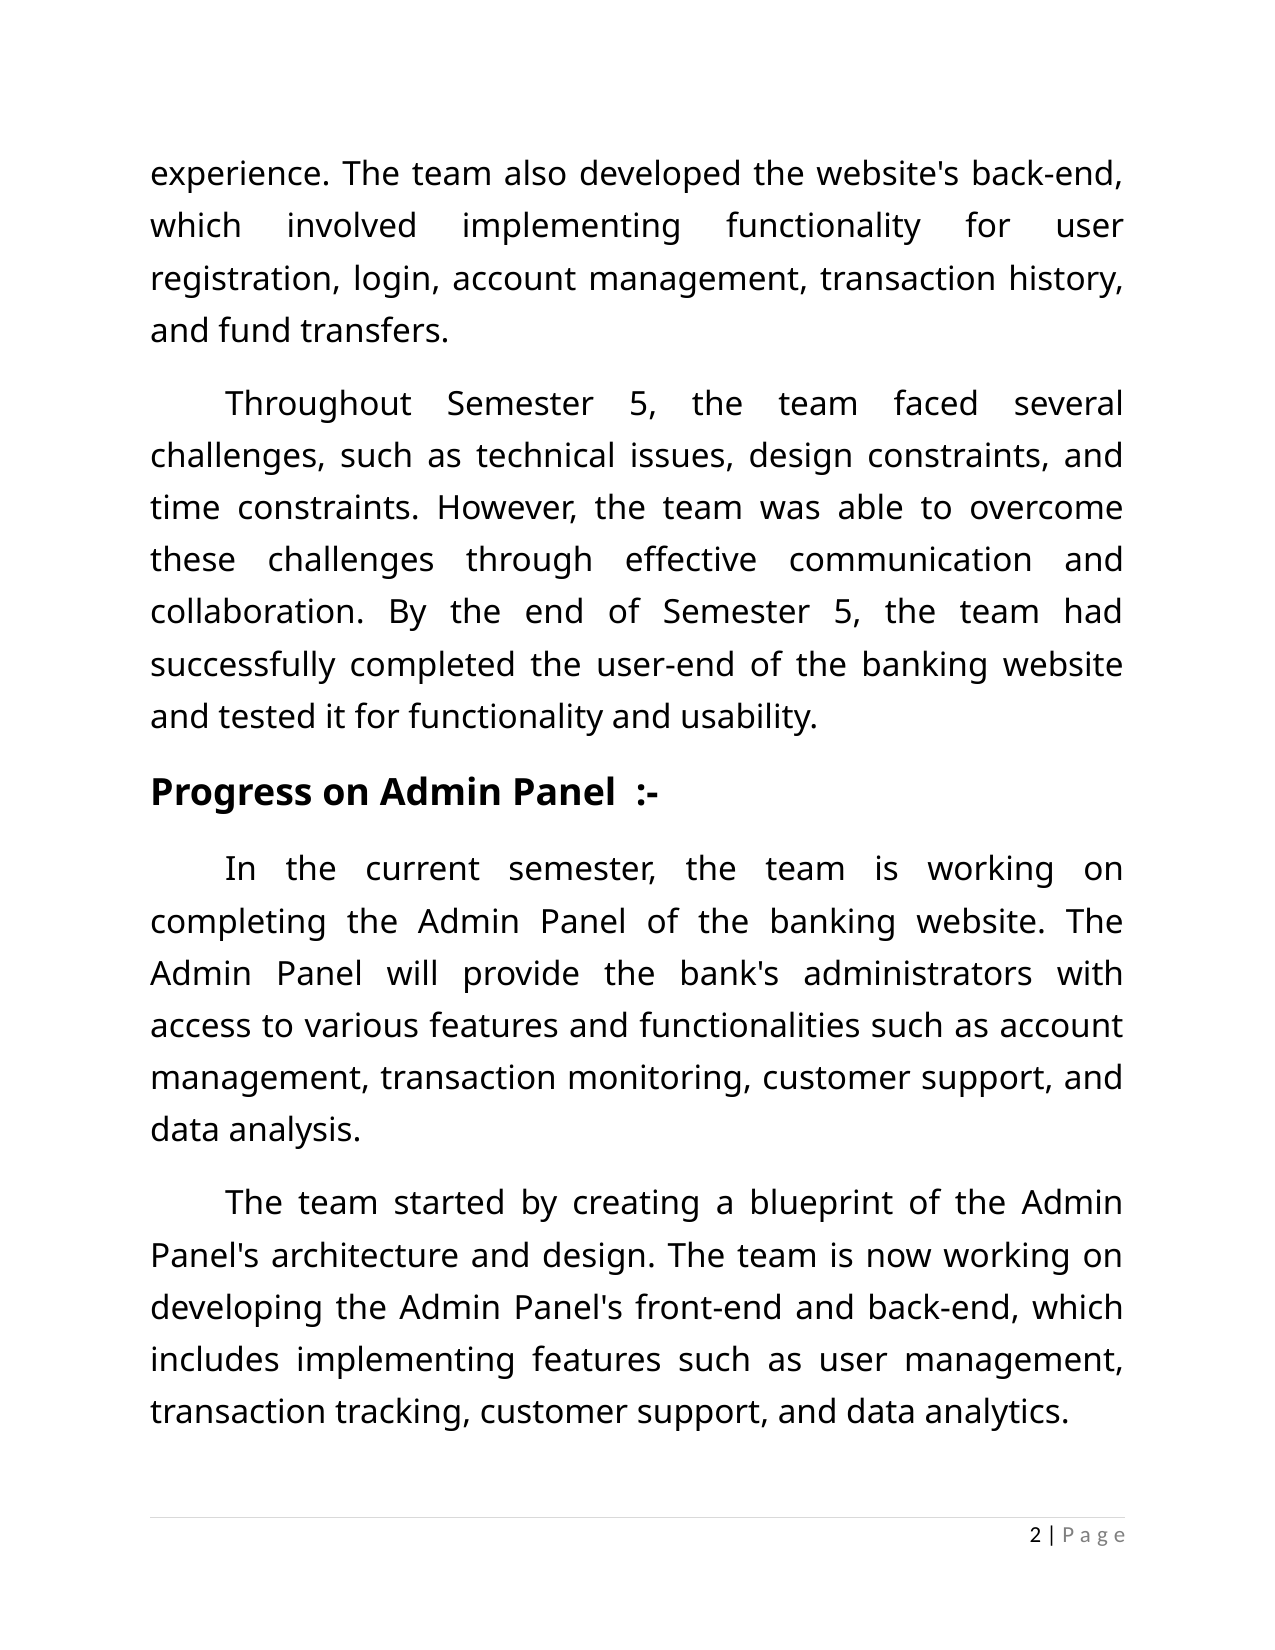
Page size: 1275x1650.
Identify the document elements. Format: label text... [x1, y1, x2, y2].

text The team started by creating a blueprint of the Admin Panel's architecture and design. The team is now working on developing the Admin Panel's front-end and back-end, which includes implementing features such as user management, transaction tracking, customer support, and data analytics. [150, 1179, 1125, 1433]
text Throughout Semester 5, the team faced several challenges, such as technical issues, design constraints, and time constraints. However, the team was able to overcome these challenges through effective communication and collaboration. By the end of Semester 5, the team had successfully completed the user-end of the banking website and tested it for functionality and usability. [150, 379, 1125, 738]
text In the current semester, the team is working on completing the Admin Panel of the banking website. The Admin Panel will provide the bank's administrators with access to various features and functionalities such as account management, transaction monitoring, customer support, and data analysis. [150, 845, 1125, 1152]
text Progress on Admin Panel :- [150, 766, 1125, 817]
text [150, 150, 1125, 352]
